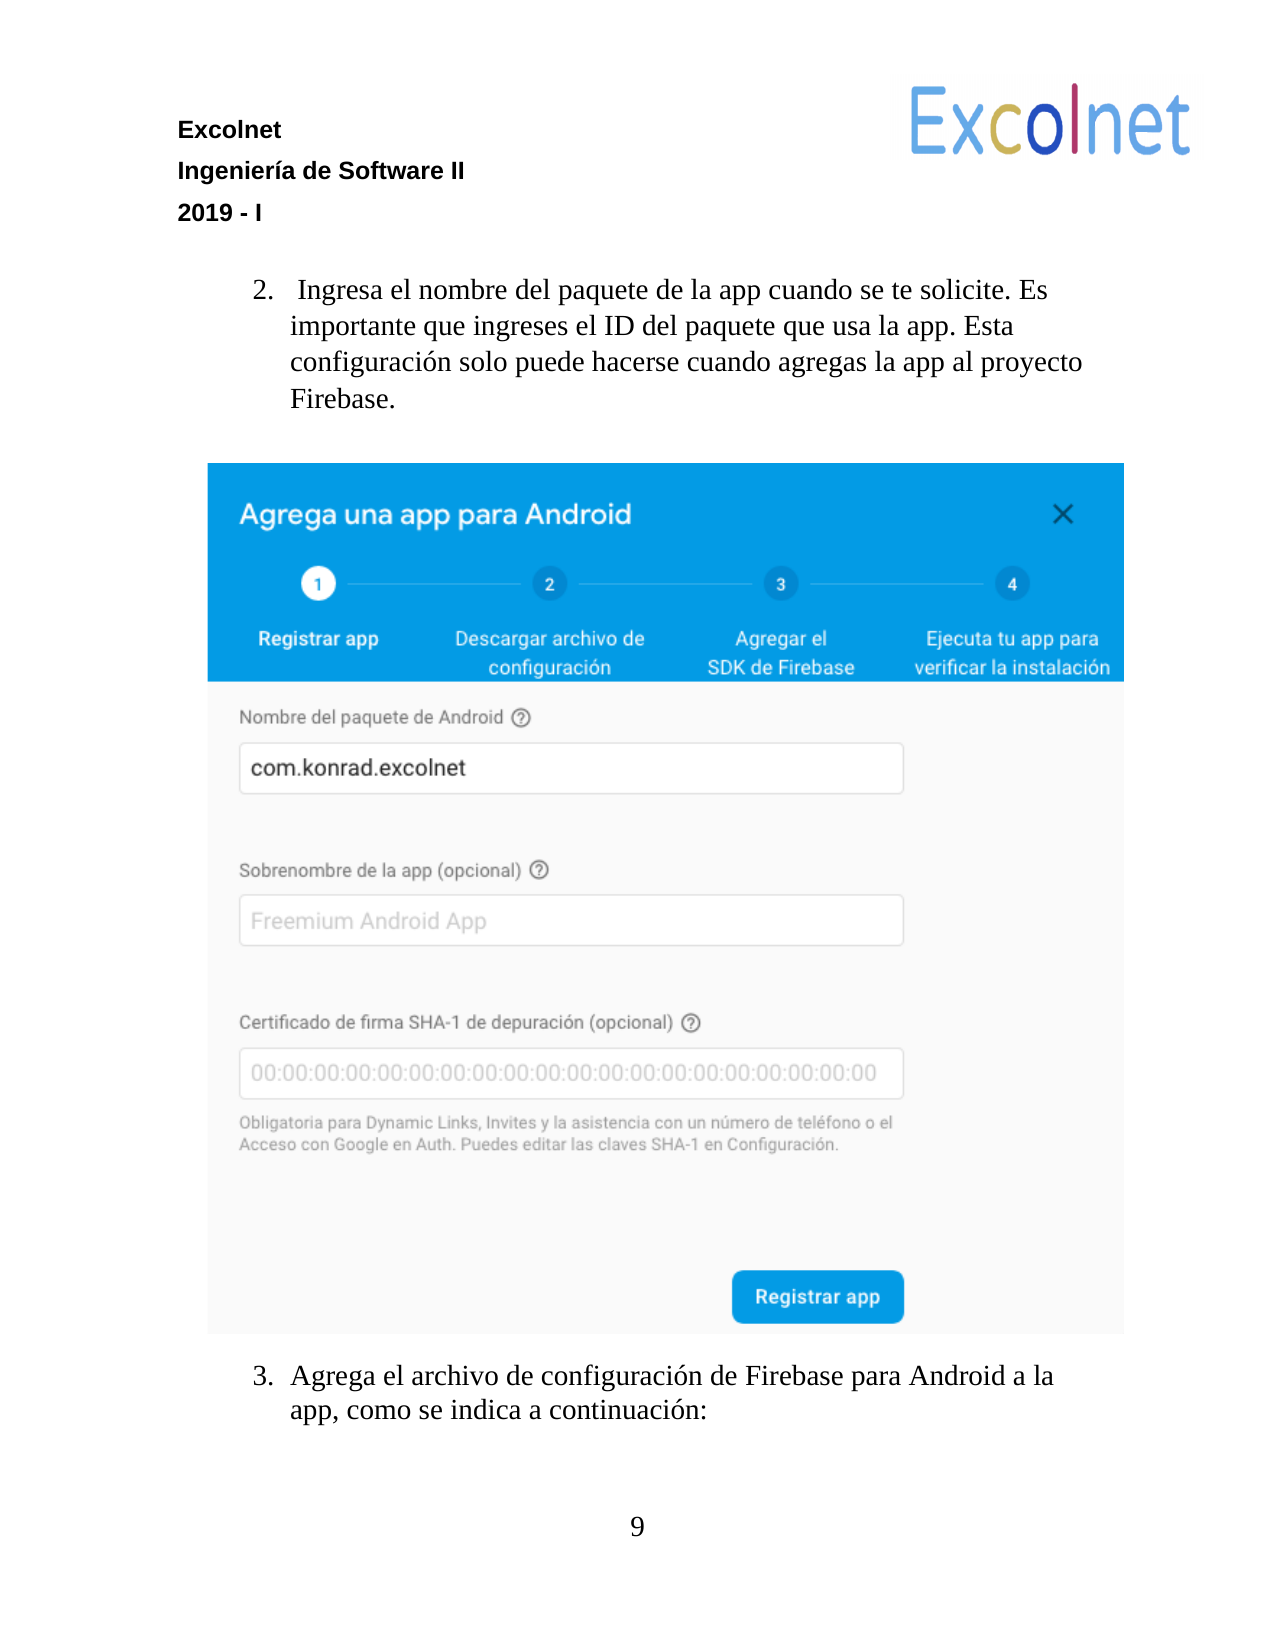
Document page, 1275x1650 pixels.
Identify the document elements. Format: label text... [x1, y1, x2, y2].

list Agrega el archivo de configuración de Firebase para Android a la app, como se indica a continuación: [252, 1334, 1098, 1425]
picture [240, 503, 258, 524]
picture [993, 659, 1006, 674]
picture [546, 664, 554, 674]
picture [1006, 635, 1014, 645]
picture [607, 634, 616, 645]
picture [271, 631, 296, 649]
picture [795, 664, 800, 674]
picture [519, 634, 539, 649]
picture [565, 635, 569, 645]
picture [345, 509, 359, 524]
picture [1030, 663, 1038, 674]
picture [624, 630, 633, 645]
picture [1022, 634, 1041, 649]
picture [591, 509, 606, 524]
picture [542, 634, 546, 645]
picture [581, 509, 591, 524]
picture [585, 659, 596, 674]
picture [571, 630, 590, 645]
picture [970, 663, 978, 674]
picture [1090, 634, 1097, 645]
picture [766, 568, 796, 599]
picture [535, 568, 565, 599]
list Ingresa el nombre del paquete de la app cuando se te solicite. Es importante que ingreses el ID del paquete que usa la app. Esta configuración solo puede hacerse cuando agregas la app al proyecto Firebase. [252, 272, 1098, 414]
picture [944, 659, 967, 674]
picture [976, 633, 980, 645]
picture [490, 665, 498, 674]
picture [802, 659, 821, 674]
picture [915, 664, 924, 674]
picture [519, 659, 543, 678]
picture [456, 631, 478, 645]
picture [557, 664, 562, 674]
picture [750, 634, 766, 649]
picture [779, 634, 798, 649]
picture [709, 660, 745, 674]
picture [299, 632, 340, 645]
picture [944, 634, 973, 645]
picture [1084, 659, 1109, 674]
picture [801, 635, 806, 645]
picture [780, 660, 788, 674]
picture [1019, 663, 1027, 674]
picture [610, 503, 630, 524]
picture [983, 634, 991, 645]
picture [305, 509, 336, 531]
picture [208, 682, 1124, 1334]
picture [563, 663, 582, 674]
picture [553, 634, 562, 645]
picture [1039, 662, 1045, 674]
picture [493, 509, 516, 524]
picture [401, 509, 414, 524]
picture [526, 503, 560, 524]
picture [736, 632, 748, 645]
picture [260, 631, 270, 645]
picture [513, 634, 518, 645]
picture [302, 566, 336, 600]
picture [889, 74, 1205, 159]
picture [636, 634, 644, 645]
picture [997, 568, 1028, 599]
picture [925, 663, 941, 674]
picture [563, 503, 577, 524]
picture [362, 509, 392, 524]
picture [500, 663, 510, 674]
picture [481, 635, 488, 645]
picture [417, 509, 432, 530]
picture [751, 659, 772, 674]
picture [477, 509, 490, 524]
picture [346, 634, 378, 649]
picture [767, 634, 776, 645]
picture [435, 509, 450, 530]
picture [593, 635, 604, 645]
picture [1074, 663, 1081, 674]
picture [1046, 663, 1055, 674]
picture [591, 663, 607, 674]
picture [998, 633, 1003, 645]
picture [981, 663, 986, 674]
picture [260, 509, 275, 531]
picture [1083, 635, 1088, 645]
picture [812, 634, 821, 645]
picture [1061, 634, 1080, 649]
picture [928, 631, 936, 645]
picture [490, 634, 510, 645]
picture [278, 509, 302, 524]
picture [1058, 659, 1071, 674]
picture [1045, 634, 1053, 649]
picture [513, 663, 518, 674]
picture [459, 509, 474, 530]
picture [824, 663, 854, 674]
